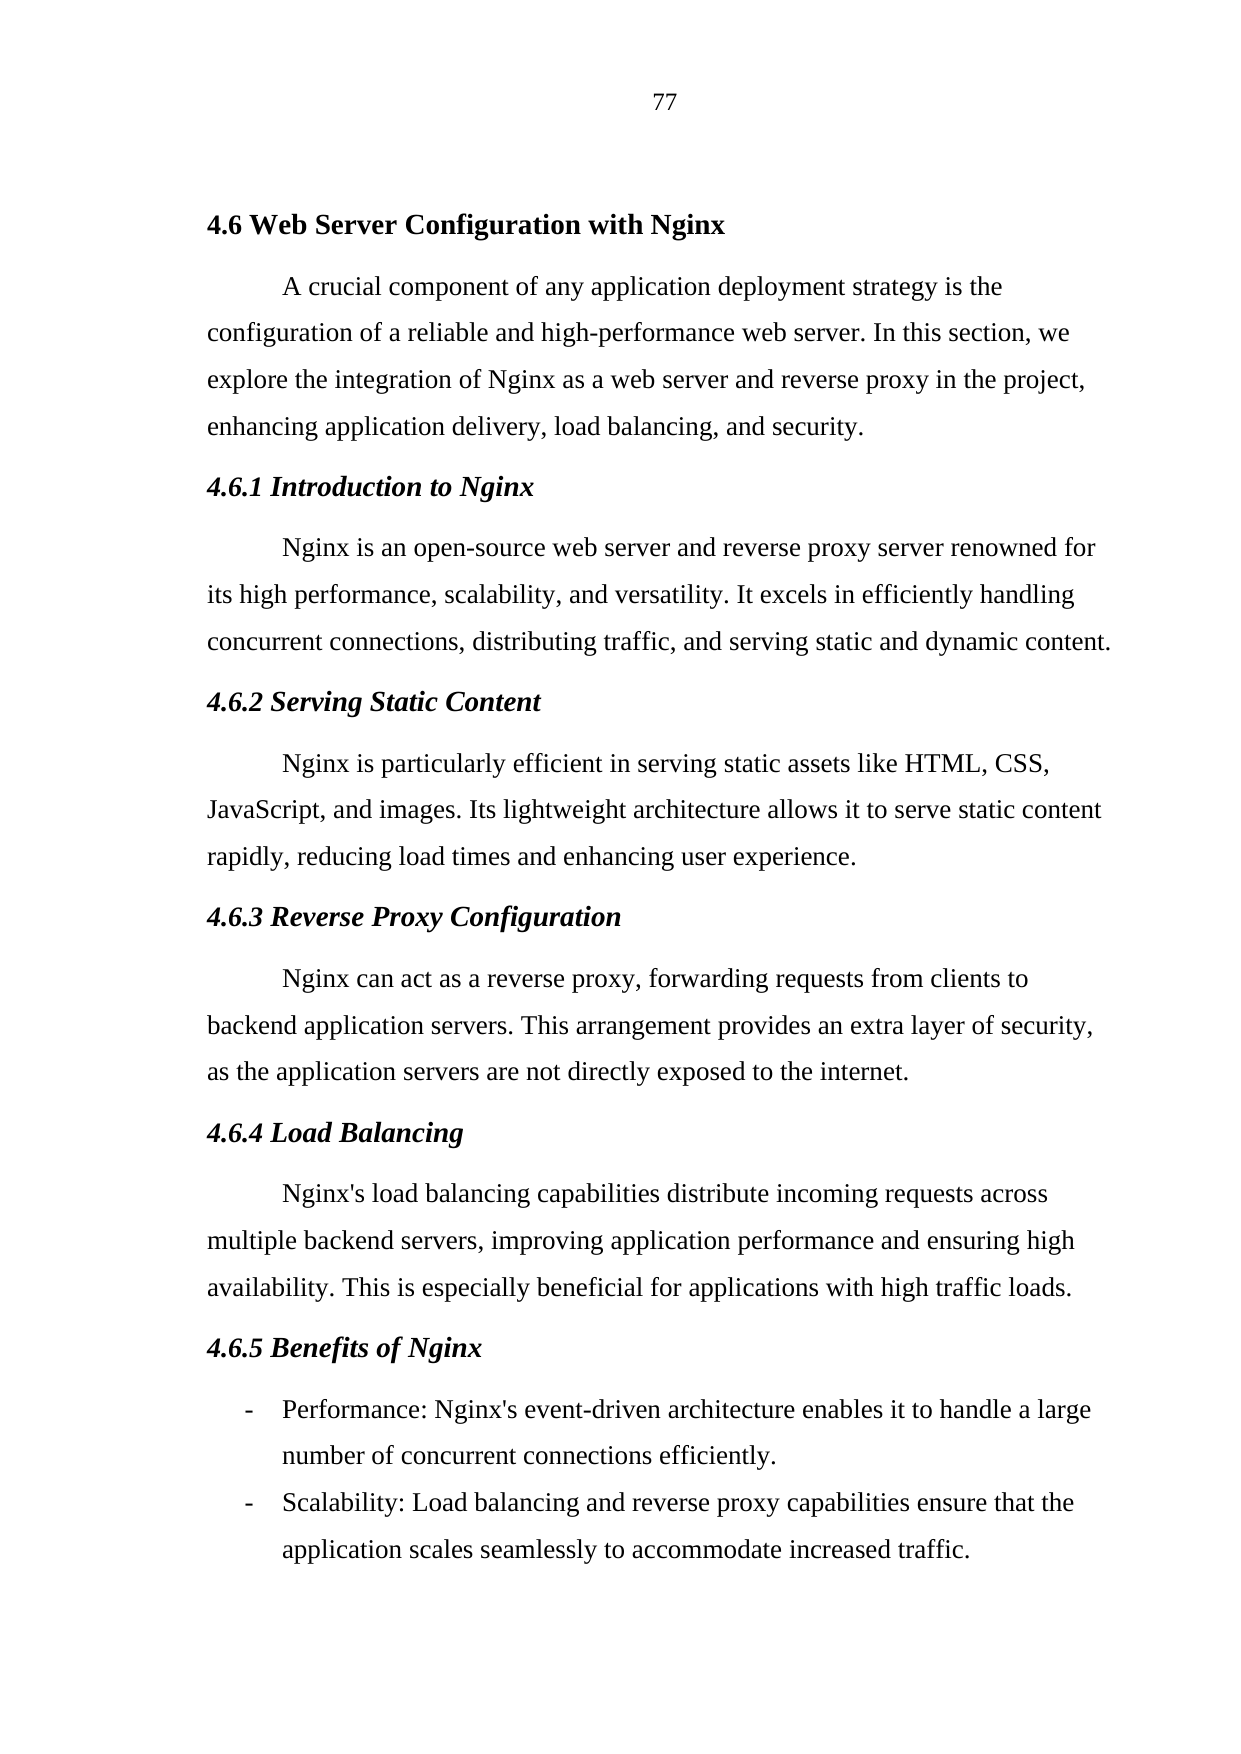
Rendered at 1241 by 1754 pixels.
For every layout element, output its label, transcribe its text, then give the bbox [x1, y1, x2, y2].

subtitle 4.6.5 Benefits of Nginx [207, 1330, 1122, 1363]
text A crucial component of any application deployment strategy is the configuration of a reliable and high-performance web server. In this section, we explore the integration of Nginx as a web server and reverse proxy in the project, enhancing application delivery, load balancing, and security. [207, 269, 1122, 441]
subtitle 4.6.3 Reverse Proxy Configuration [207, 899, 1122, 933]
list Performance: Nginx's event-driven architecture enables it to handle a large number of concurrent connections efficiently. [244, 1393, 1122, 1471]
text Nginx's load balancing capabilities distribute incoming requests across multiple backend servers, improving application performance and ensuring high availability. This is especially beneficial for applications with high traffic loads. [207, 1177, 1122, 1302]
subtitle 4.6.4 Load Balancing [207, 1115, 1122, 1148]
text Nginx is particularly efficient in serving static assets like HTML, CSS, JavaScript, and images. Its lightweight architecture allows it to serve static content rapidly, reducing load times and enhancing user experience. [207, 747, 1122, 871]
subtitle 4.6 Web Server Configuration with Nginx [207, 207, 1122, 240]
subtitle 4.6.1 Introduction to Nginx [207, 469, 1122, 502]
text Nginx can act as a reverse proxy, forwarding requests from clients to backend application servers. This arrangement provides an extra layer of security, as the application servers are not directly exposed to the internet. [207, 962, 1122, 1087]
text Nginx is an open-source web server and reverse proxy server renowned for its high performance, scalability, and versatility. It excels in efficiently handling concurrent connections, distributing traffic, and serving static and dynamic content. [207, 532, 1122, 656]
subtitle 4.6.2 Serving Static Content [207, 684, 1122, 718]
list Scalability: Load balancing and reverse proxy capabilities ensure that the application scales seamlessly to accommodate increased traffic. [244, 1486, 1122, 1564]
